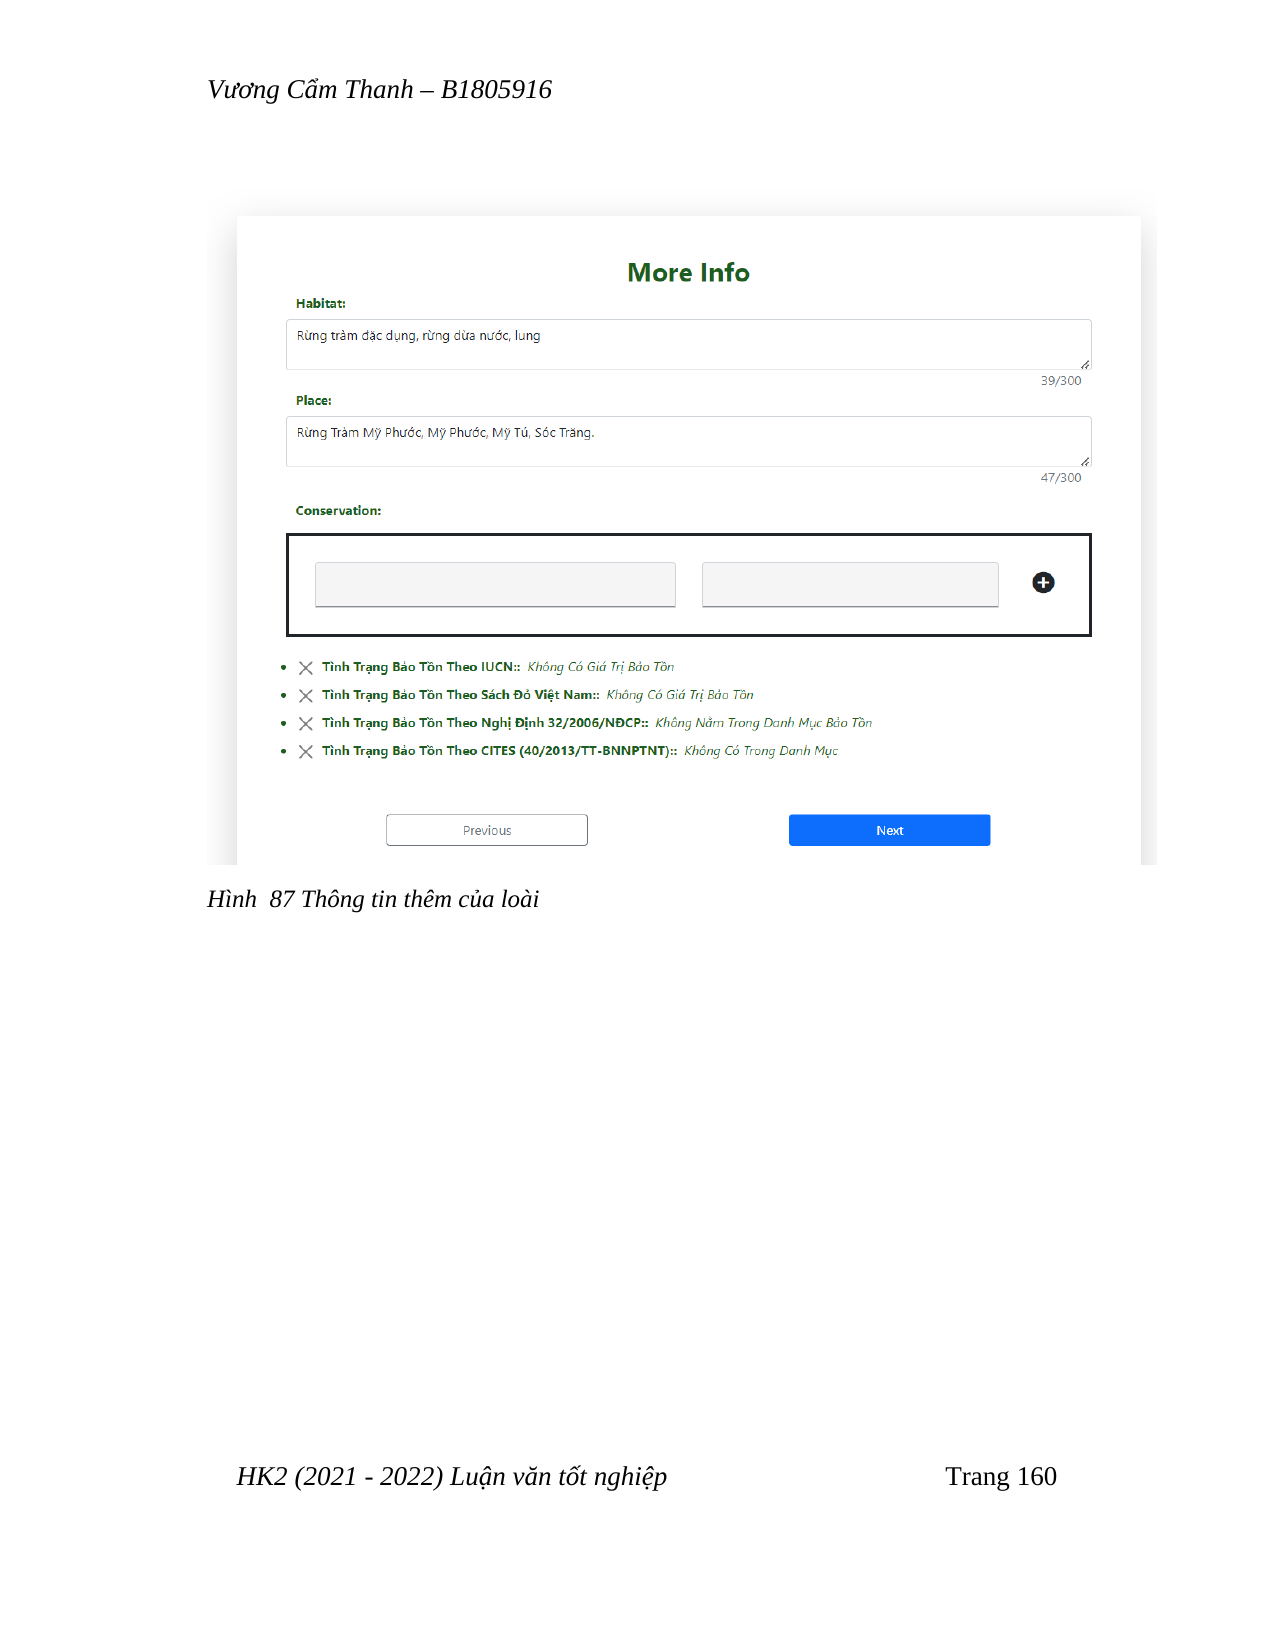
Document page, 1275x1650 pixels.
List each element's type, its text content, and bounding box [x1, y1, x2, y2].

picture [206, 189, 1157, 865]
text Hình 87 Thông tin thêm của loài [207, 888, 1157, 913]
